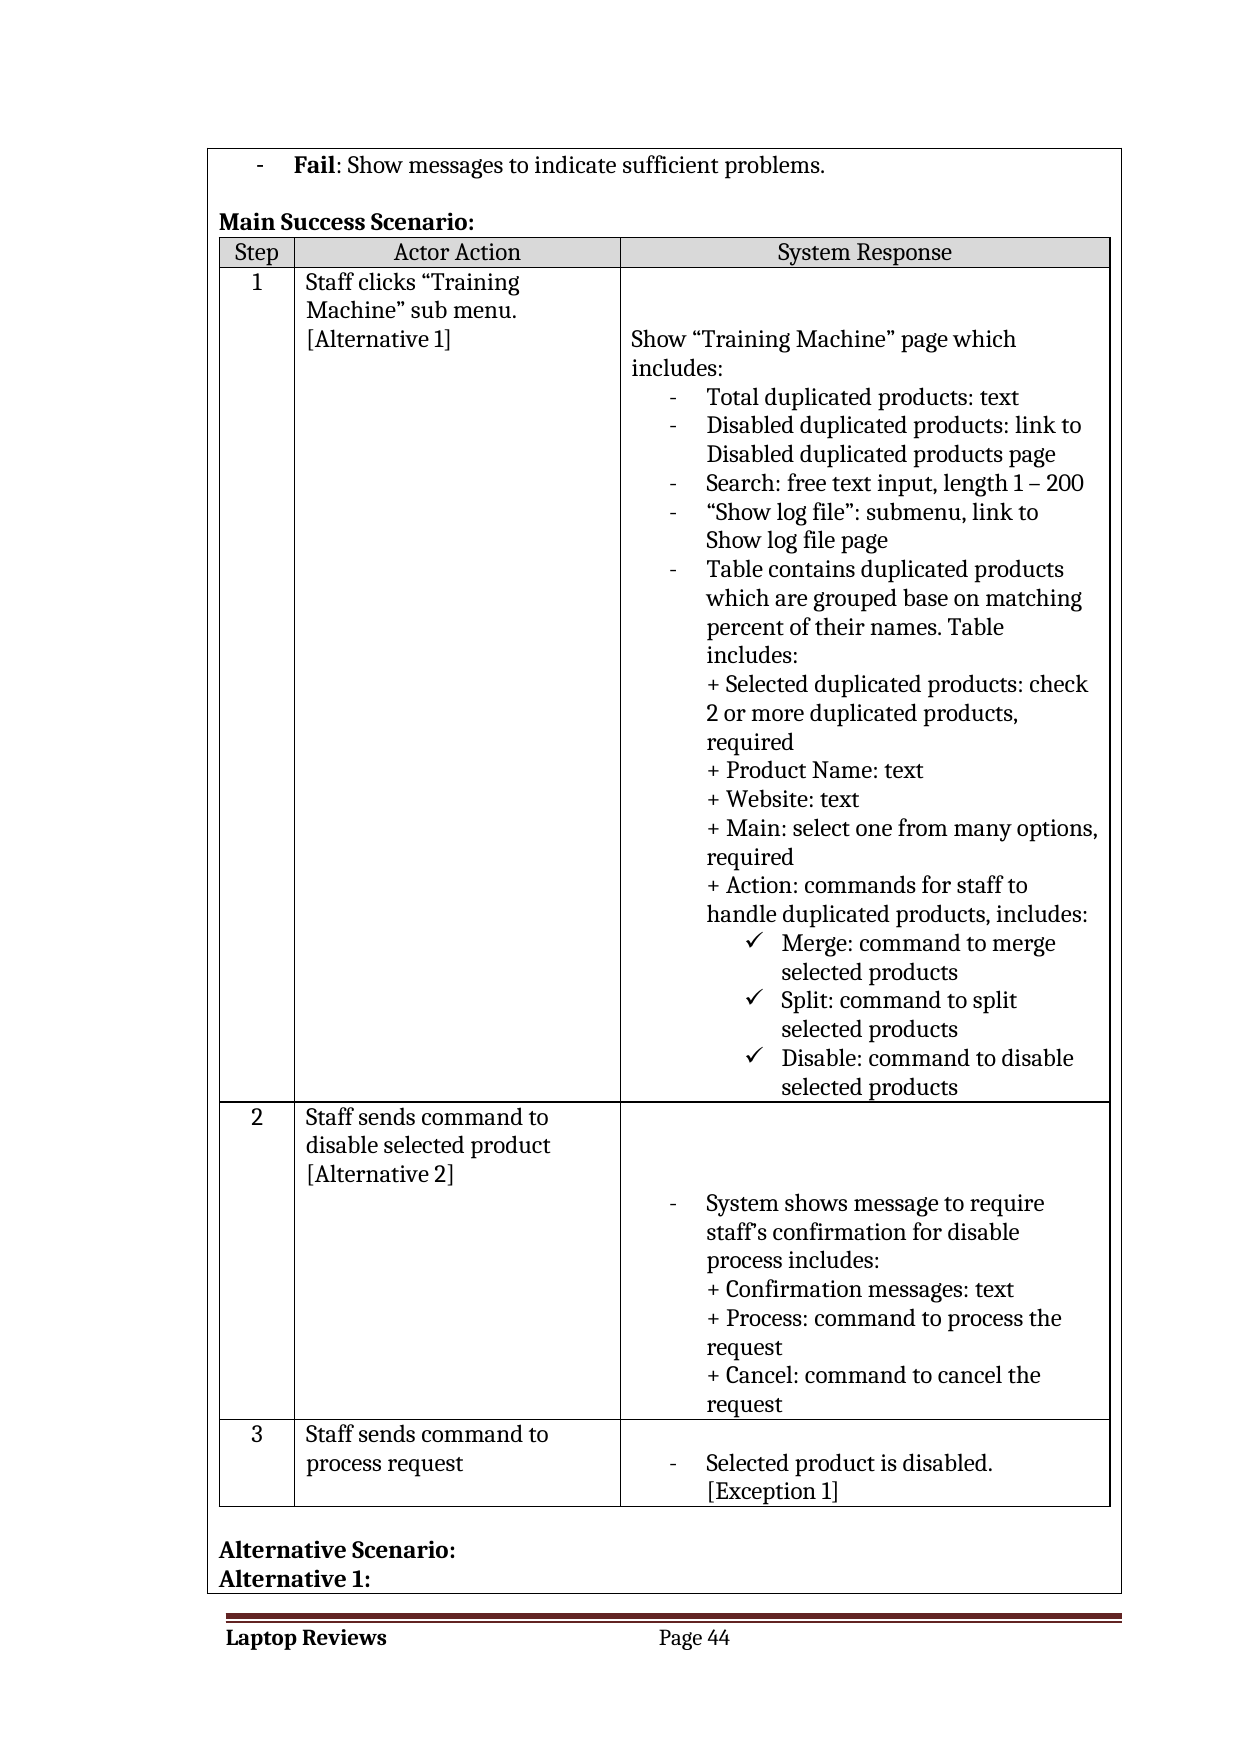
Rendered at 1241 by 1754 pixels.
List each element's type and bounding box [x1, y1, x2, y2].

table_cell [208, 149, 1121, 1593]
